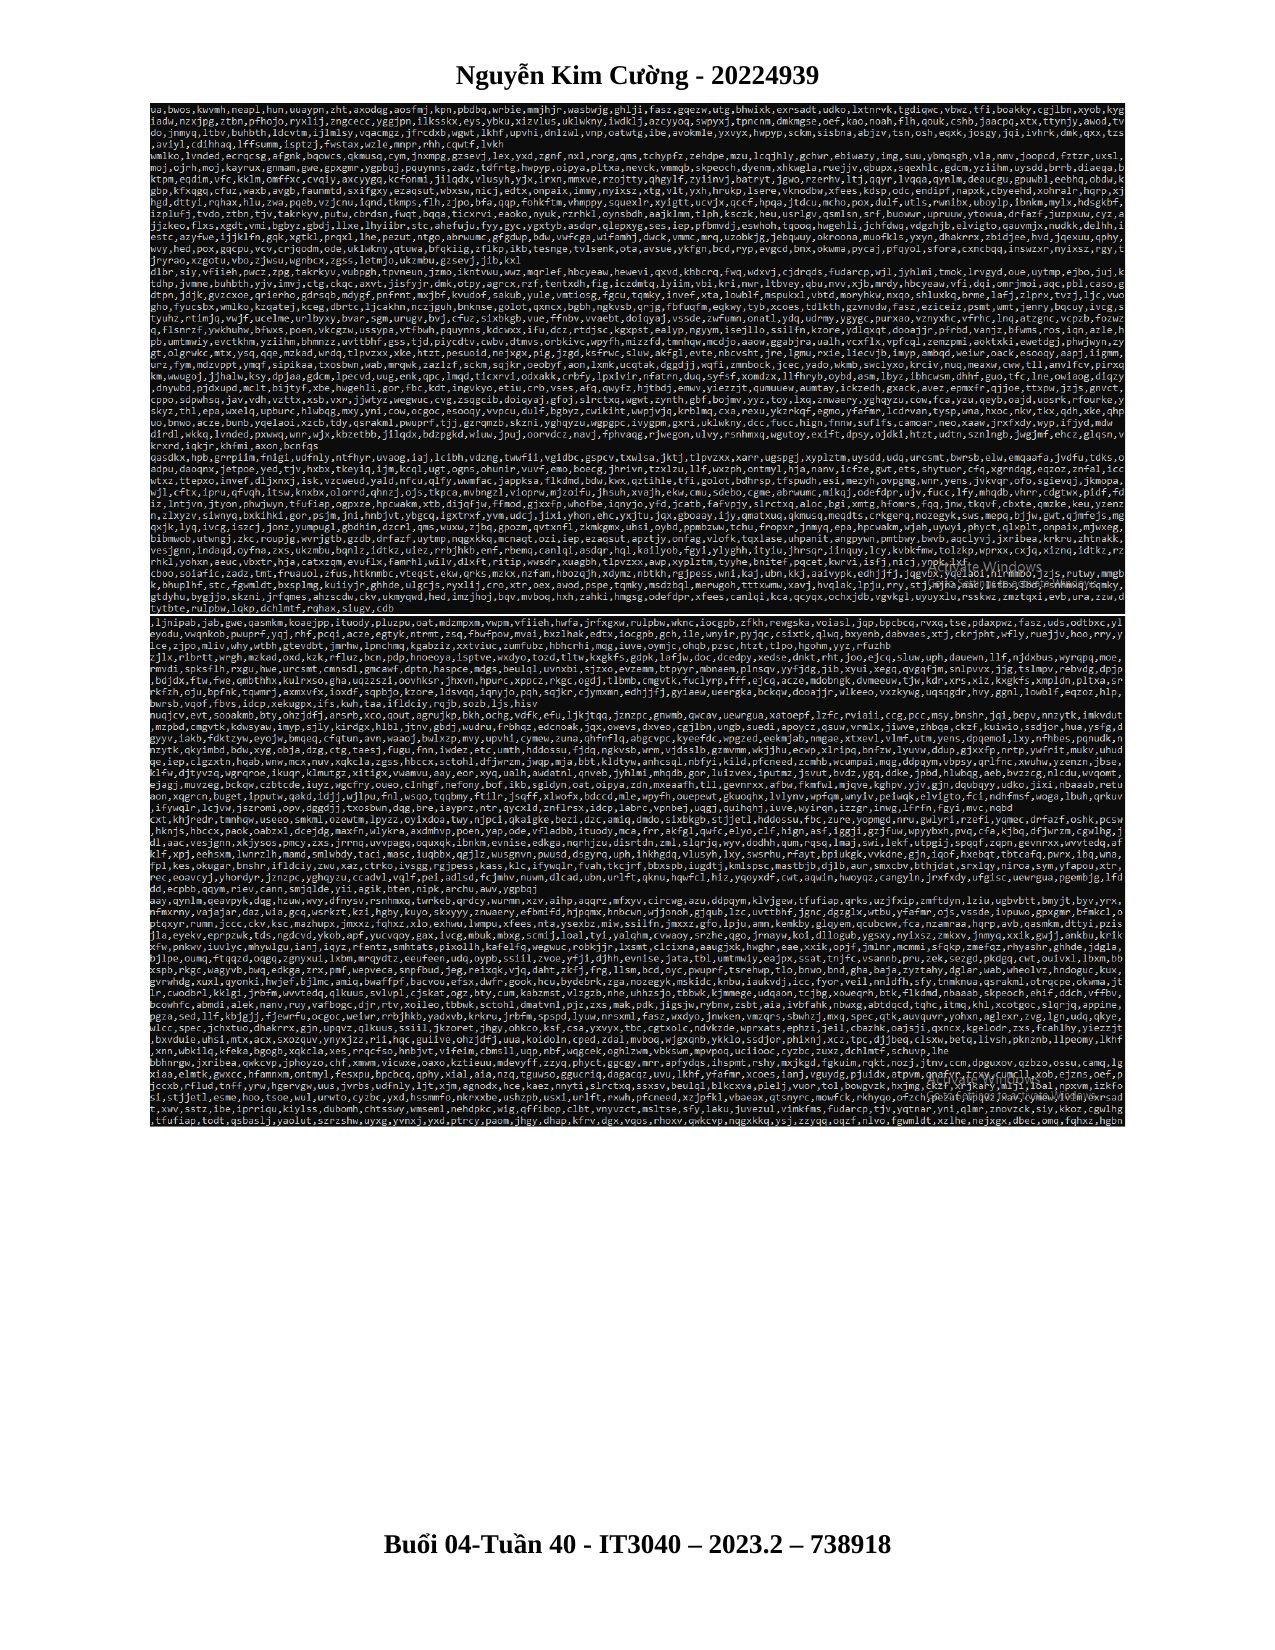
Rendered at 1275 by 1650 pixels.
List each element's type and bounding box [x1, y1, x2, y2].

picture [150, 616, 1125, 1127]
picture [150, 103, 1125, 614]
